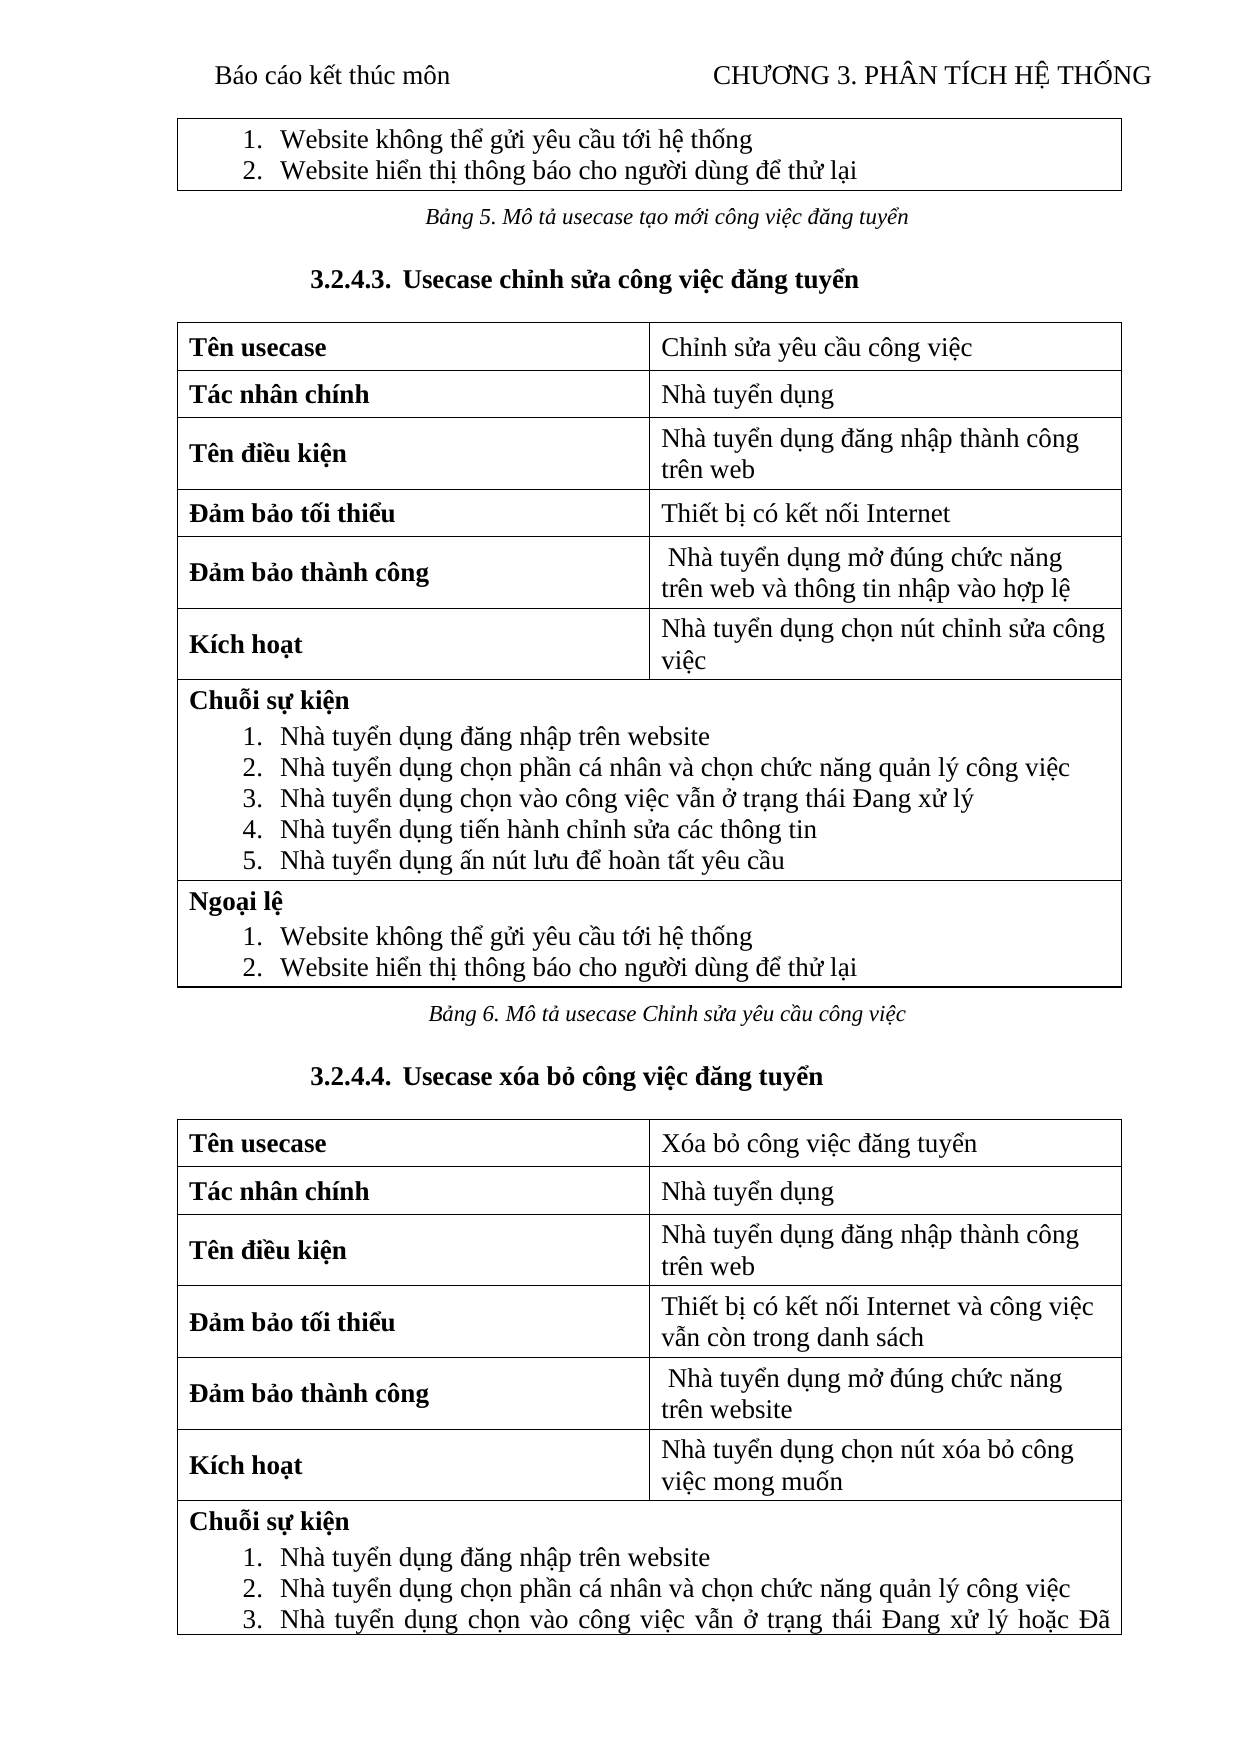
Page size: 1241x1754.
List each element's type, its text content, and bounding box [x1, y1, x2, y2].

table_cell Tác nhân chính [178, 371, 649, 417]
table_cell Nhà tuyển dụng [650, 371, 1121, 417]
table_cell Nhà tuyển dụng mở đúng chức năng trên website [650, 1358, 1121, 1428]
table_cell Thiết bị có kết nối Internet và công việc vẫn còn trong danh sách [650, 1286, 1121, 1357]
table_cell Nhà tuyển dụng chọn nút xóa bỏ công việc mong muốn [650, 1430, 1121, 1500]
table_cell Thiết bị có kết nối Internet [650, 490, 1121, 536]
table_header Tên usecase [178, 323, 649, 369]
table_header Tên usecase [178, 1120, 649, 1166]
table_cell Đảm bảo thành công [178, 537, 649, 607]
table_cell Nhà tuyển dụng [650, 1167, 1121, 1213]
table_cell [178, 119, 1121, 190]
table_cell Ngoại lệ Website không thể gửi yêu cầu tới hệ thống Website hiển thị thông báo cho người dùng để thử lại [178, 881, 1121, 986]
table_cell Kích hoạt [178, 609, 649, 679]
subtitle Usecase xóa bỏ công việc đăng tuyển [310, 1060, 1122, 1091]
table_cell Đảm bảo tối thiểu [178, 1286, 649, 1357]
text Bảng 5. Mô tả usecase tạo mới công việc đăng tuyển [177, 203, 1122, 230]
table_cell Nhà tuyển dụng chọn nút chỉnh sửa công việc [650, 609, 1121, 679]
table_cell Tên điều kiện [178, 418, 649, 488]
table_cell Tác nhân chính [178, 1167, 649, 1213]
table_cell Đảm bảo thành công [178, 1358, 649, 1428]
text Bảng 6. Mô tả usecase Chỉnh sửa yêu cầu công việc [177, 1000, 1122, 1026]
table_cell Chuỗi sự kiện Nhà tuyển dụng đăng nhập trên website Nhà tuyển dụng chọn phần cá nhân và chọn chức năng quản lý công việc Nhà tuyển dụng chọn vào công việc vẫn ở trạng thái Đang xử lý Nhà tuyển dụng tiến hành chỉnh sửa các thông tin Nhà tuyển dụng ấn nút lưu để hoàn tất yêu cầu [178, 680, 1121, 879]
table_header Xóa bỏ công việc đăng tuyển [650, 1120, 1121, 1166]
table_header Chỉnh sửa yêu cầu công việc [650, 323, 1121, 369]
table_cell Tên điều kiện [178, 1215, 649, 1285]
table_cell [178, 1501, 1121, 1634]
table_cell Nhà tuyển dụng đăng nhập thành công trên web [650, 1215, 1121, 1285]
table_cell Nhà tuyển dụng mở đúng chức năng trên web và thông tin nhập vào hợp lệ [650, 537, 1121, 607]
table_cell Nhà tuyển dụng đăng nhập thành công trên web [650, 418, 1121, 488]
subtitle Usecase chỉnh sửa công việc đăng tuyển [310, 263, 1122, 294]
table_cell Đảm bảo tối thiểu [178, 490, 649, 536]
table_cell Kích hoạt [178, 1430, 649, 1500]
